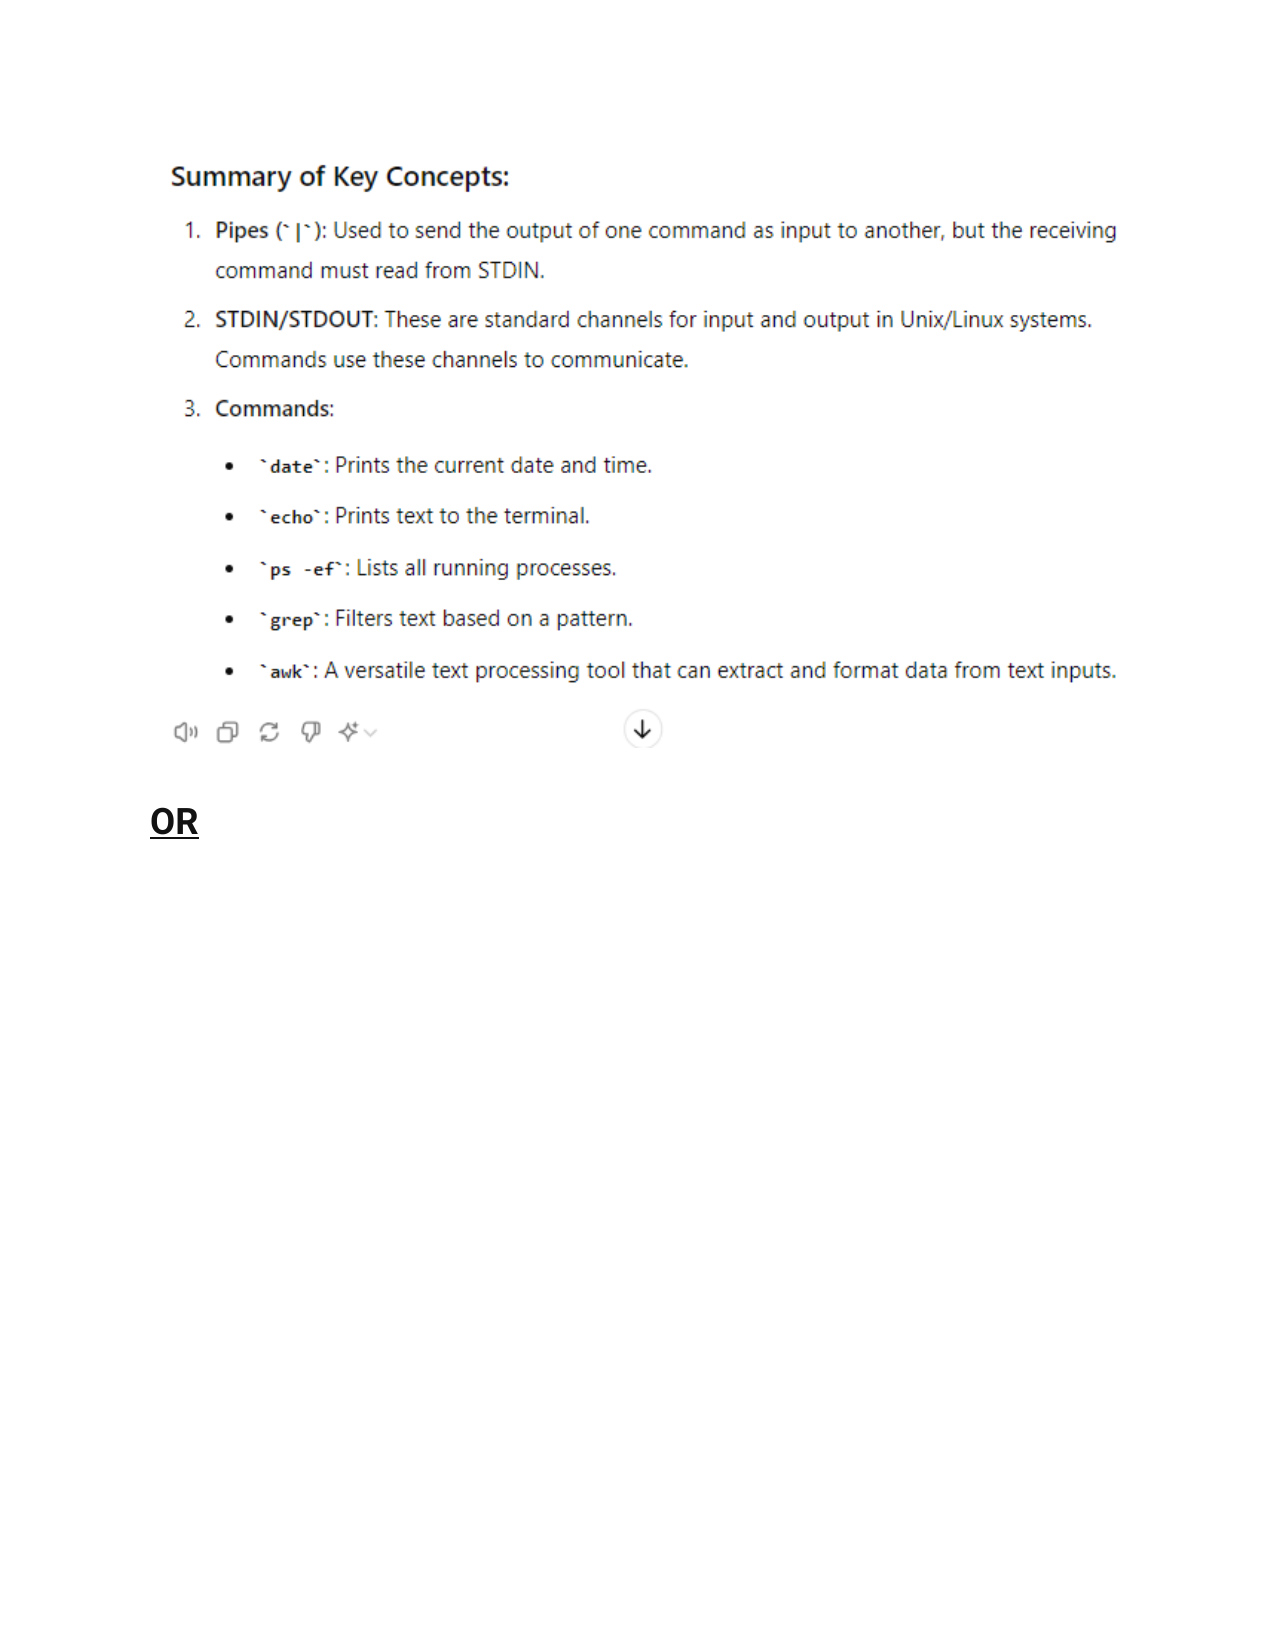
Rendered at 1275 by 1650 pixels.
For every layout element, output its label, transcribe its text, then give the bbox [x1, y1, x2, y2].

picture [150, 150, 1125, 748]
text OR [150, 801, 1125, 843]
